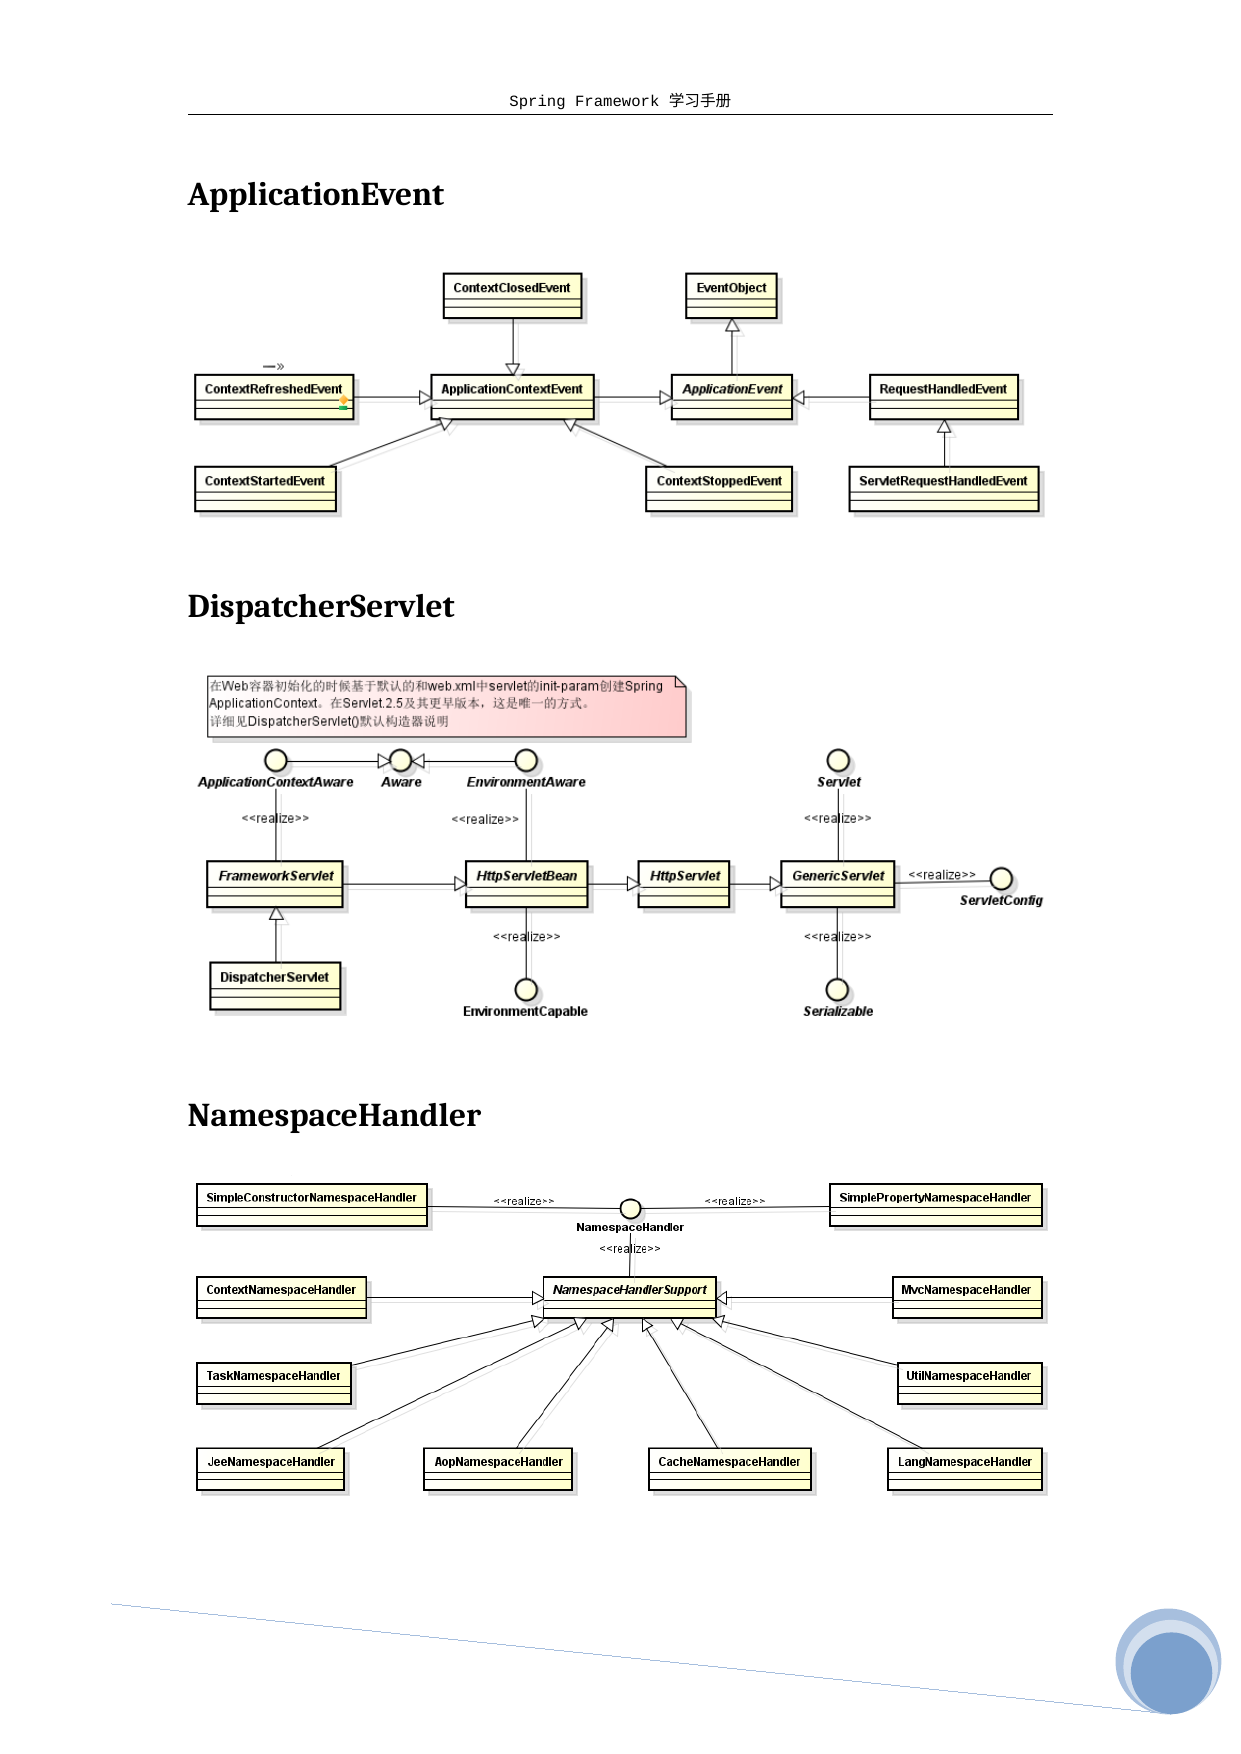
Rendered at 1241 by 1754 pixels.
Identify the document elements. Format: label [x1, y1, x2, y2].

picture [187, 1175, 1053, 1502]
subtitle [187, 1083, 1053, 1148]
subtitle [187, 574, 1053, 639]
picture [187, 254, 1053, 536]
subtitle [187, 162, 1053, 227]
picture [187, 665, 1053, 1033]
